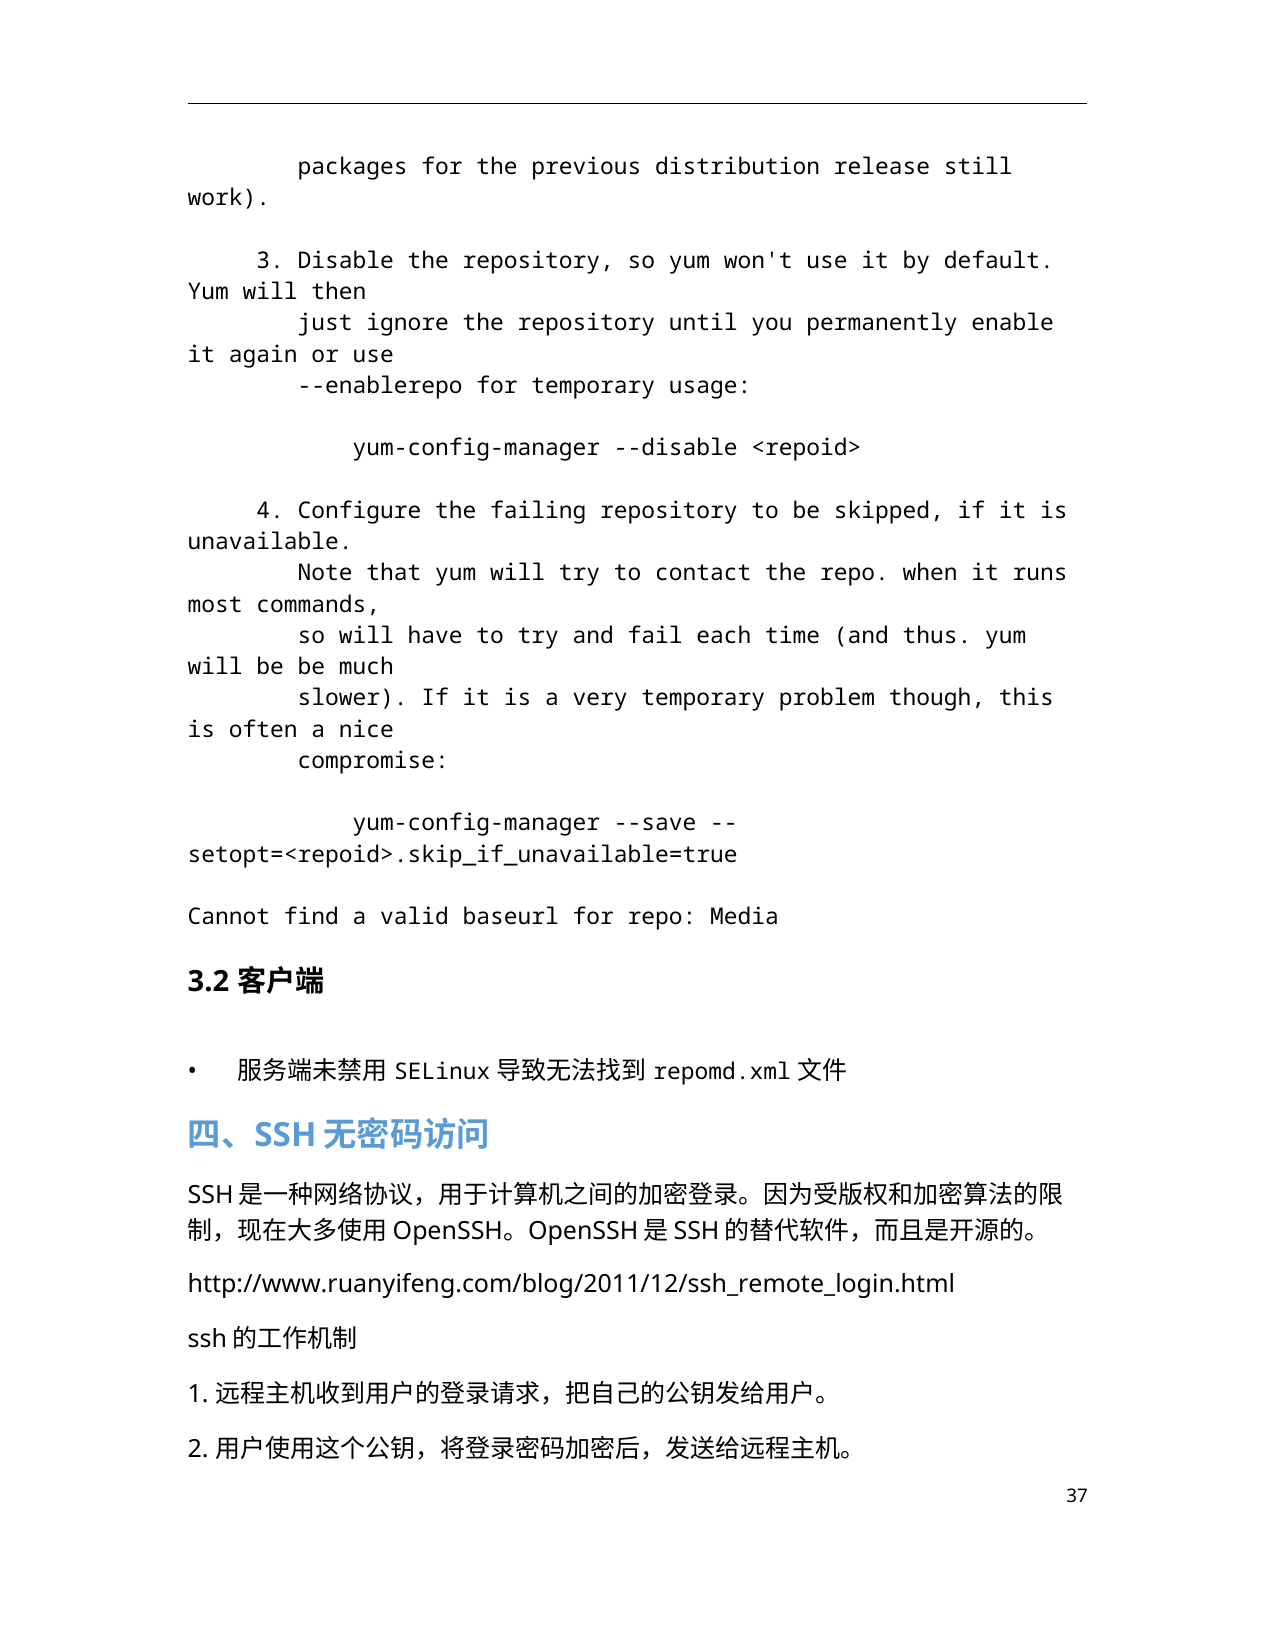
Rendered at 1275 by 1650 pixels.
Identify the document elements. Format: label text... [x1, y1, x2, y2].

subtitle 四、SSH无密码访问 [187, 1107, 1087, 1156]
subtitle 3.2 客户端 [187, 960, 1087, 1000]
text http://www.ruanyifeng.com/blog/2011/12/ssh_remote_login.html [187, 1266, 1087, 1300]
text ssh的工作机制 [187, 1319, 1087, 1355]
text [187, 150, 1087, 931]
text SSH是一种网络协议，用于计算机之间的加密登录。因为受版权和加密算法的限制，现在大多使用OpenSSH。OpenSSH是SSH的替代软件，而且是开源的。 [187, 1174, 1087, 1247]
text 2. 用户使用这个公钥，将登录密码加密后，发送给远程主机。 [187, 1429, 1087, 1465]
list 服务端未禁用 SELinux 导致无法找到 repomd.xml 文件 [187, 1052, 1087, 1087]
text 1. 远程主机收到用户的登录请求，把自己的公钥发给用户。 [187, 1374, 1087, 1410]
